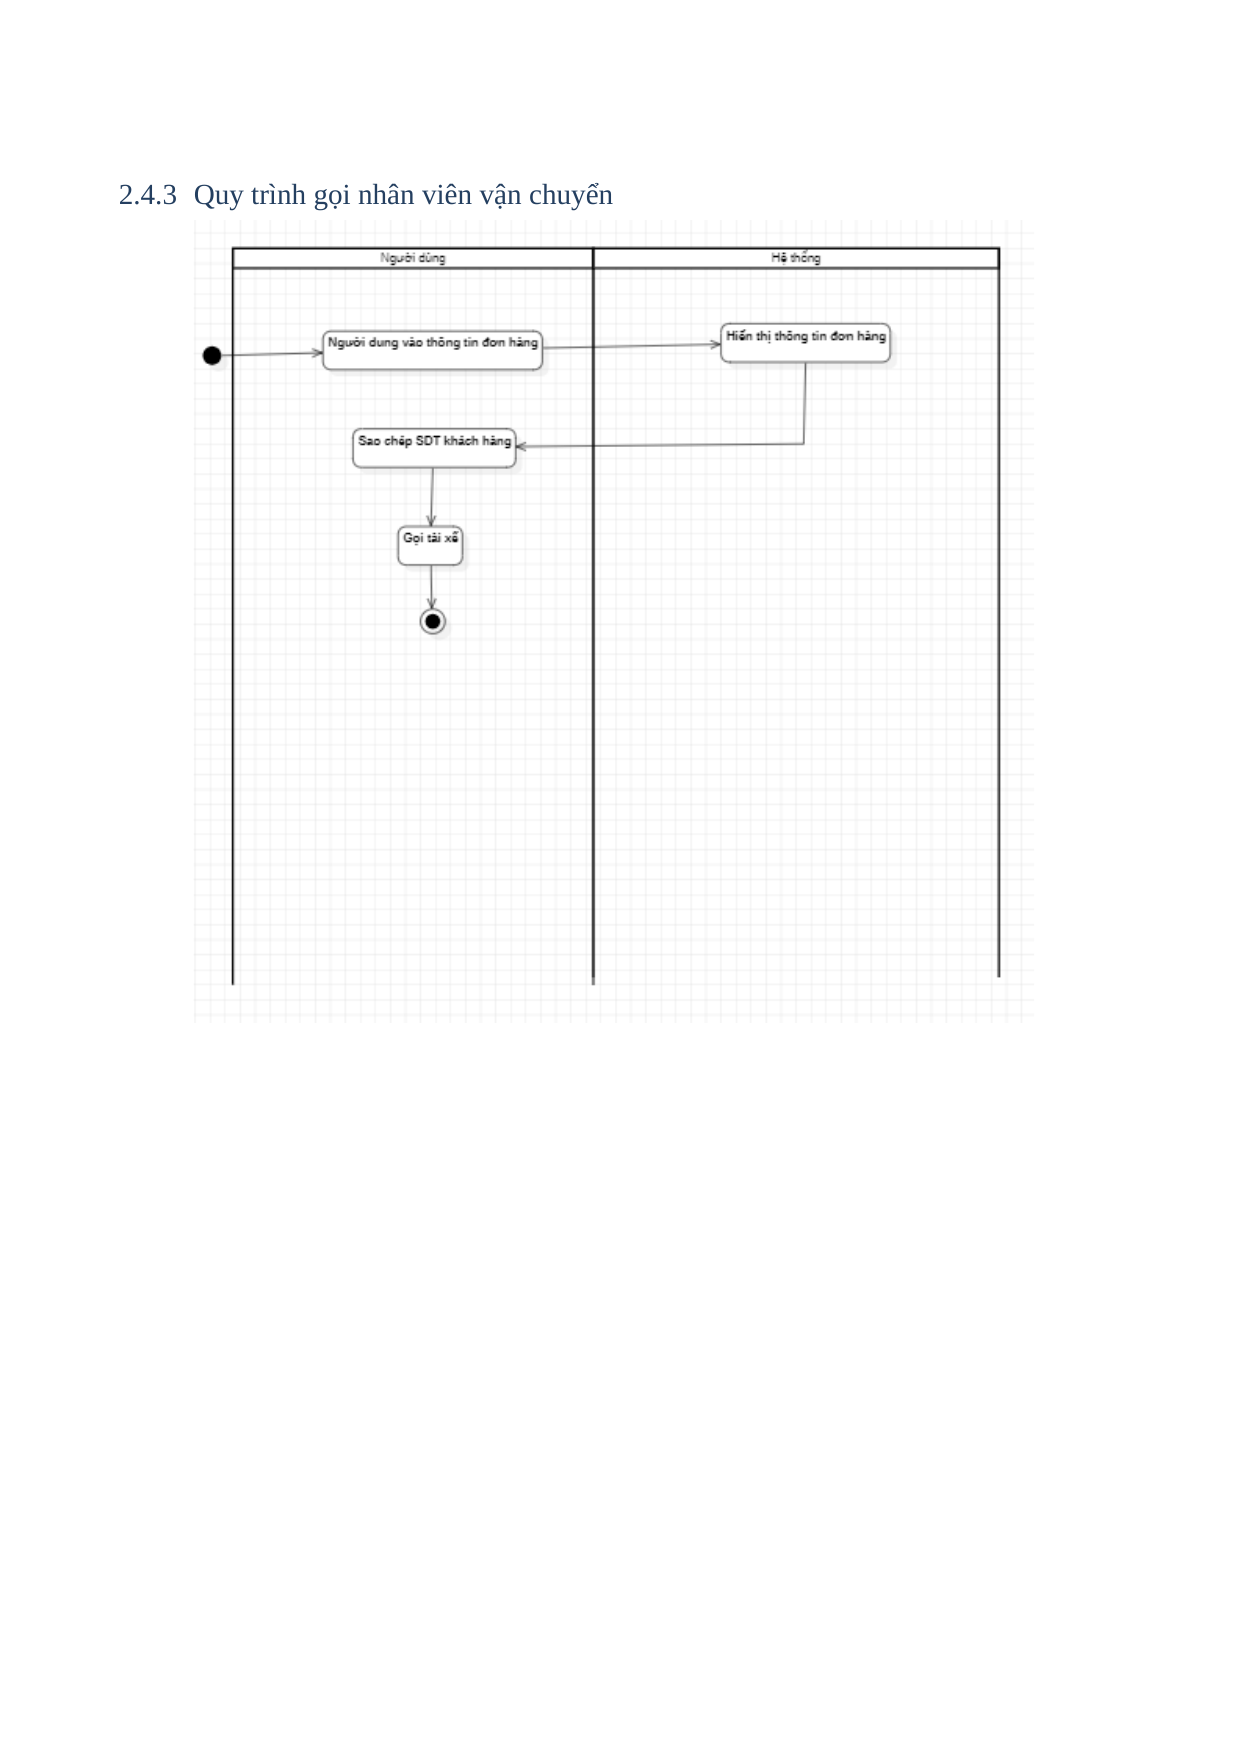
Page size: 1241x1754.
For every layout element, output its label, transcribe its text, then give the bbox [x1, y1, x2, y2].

picture [193, 220, 1035, 1023]
